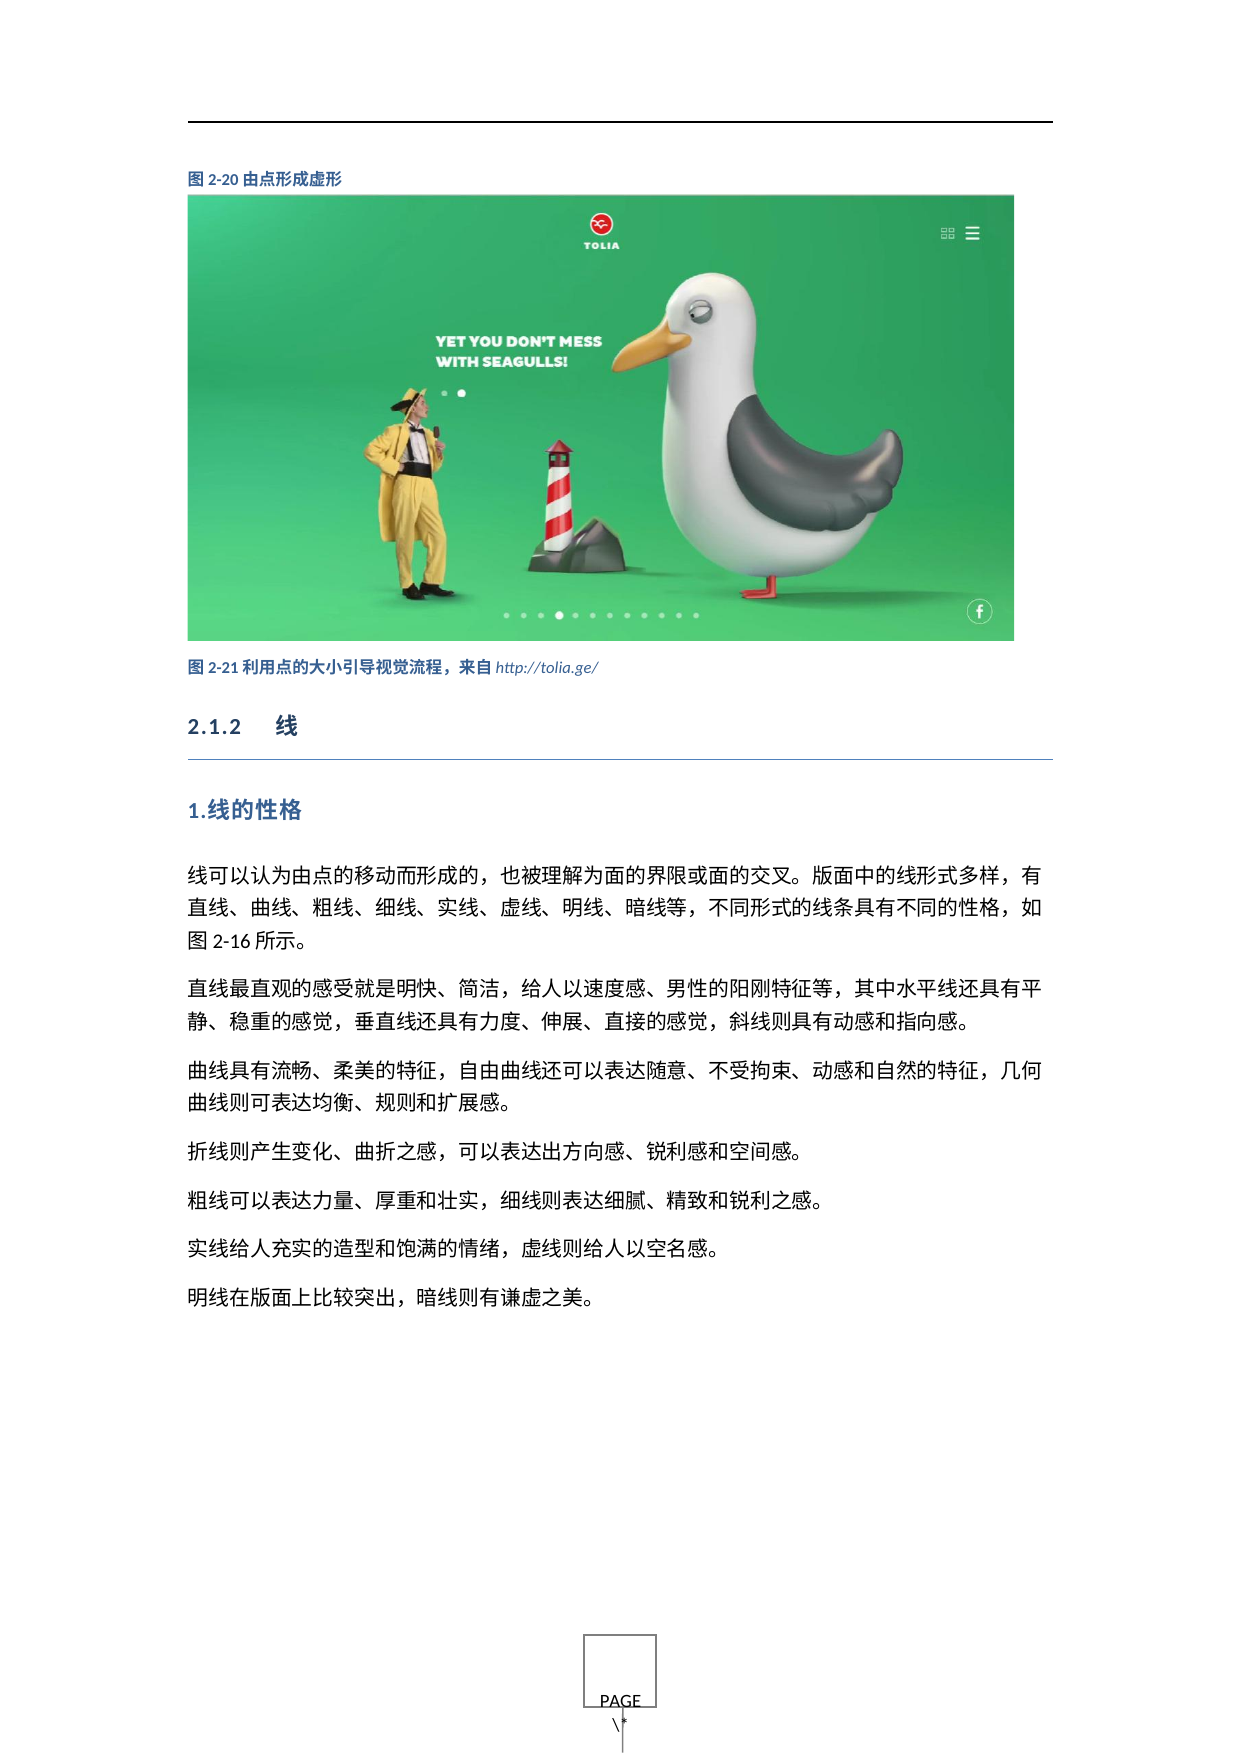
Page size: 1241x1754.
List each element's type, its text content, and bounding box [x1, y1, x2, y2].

text 粗线可以表达力量、厚重和壮实，细线则表达细腻、精致和锐利之感。 [187, 1183, 1053, 1215]
text 实线给人充实的造型和饱满的情绪，虚线则给人以空名感。 [187, 1232, 1053, 1264]
text 曲线具有流畅、柔美的特征，自由曲线还可以表达随意、不受拘束、动感和自然的特征，几何曲线则可表达均衡、规则和扩展感。 [187, 1053, 1053, 1118]
text 折线则产生变化、曲折之感，可以表达出方向感、锐利感和空间感。 [187, 1134, 1053, 1167]
text 线可以认为由点的移动而形成的，也被理解为面的界限或面的交叉。版面中的线形式多样，有直线、曲线、粗线、细线、实线、虚线、明线、暗线等，不同形式的线条具有不同的性格，如图2-16所示。 [187, 858, 1053, 955]
subtitle 线 [187, 692, 1053, 760]
subtitle 1.线的性格 [187, 777, 1053, 842]
text 直线最直观的感受就是明快、简洁，给人以速度感、男性的阳刚特征等，其中水平线还具有平静、稳重的感觉，垂直线还具有力度、伸展、直接的感觉，斜线则具有动感和指向感。 [187, 972, 1053, 1037]
picture [187, 194, 1015, 641]
text 明线在版面上比较突出，暗线则有谦虚之美。 [187, 1280, 1053, 1313]
